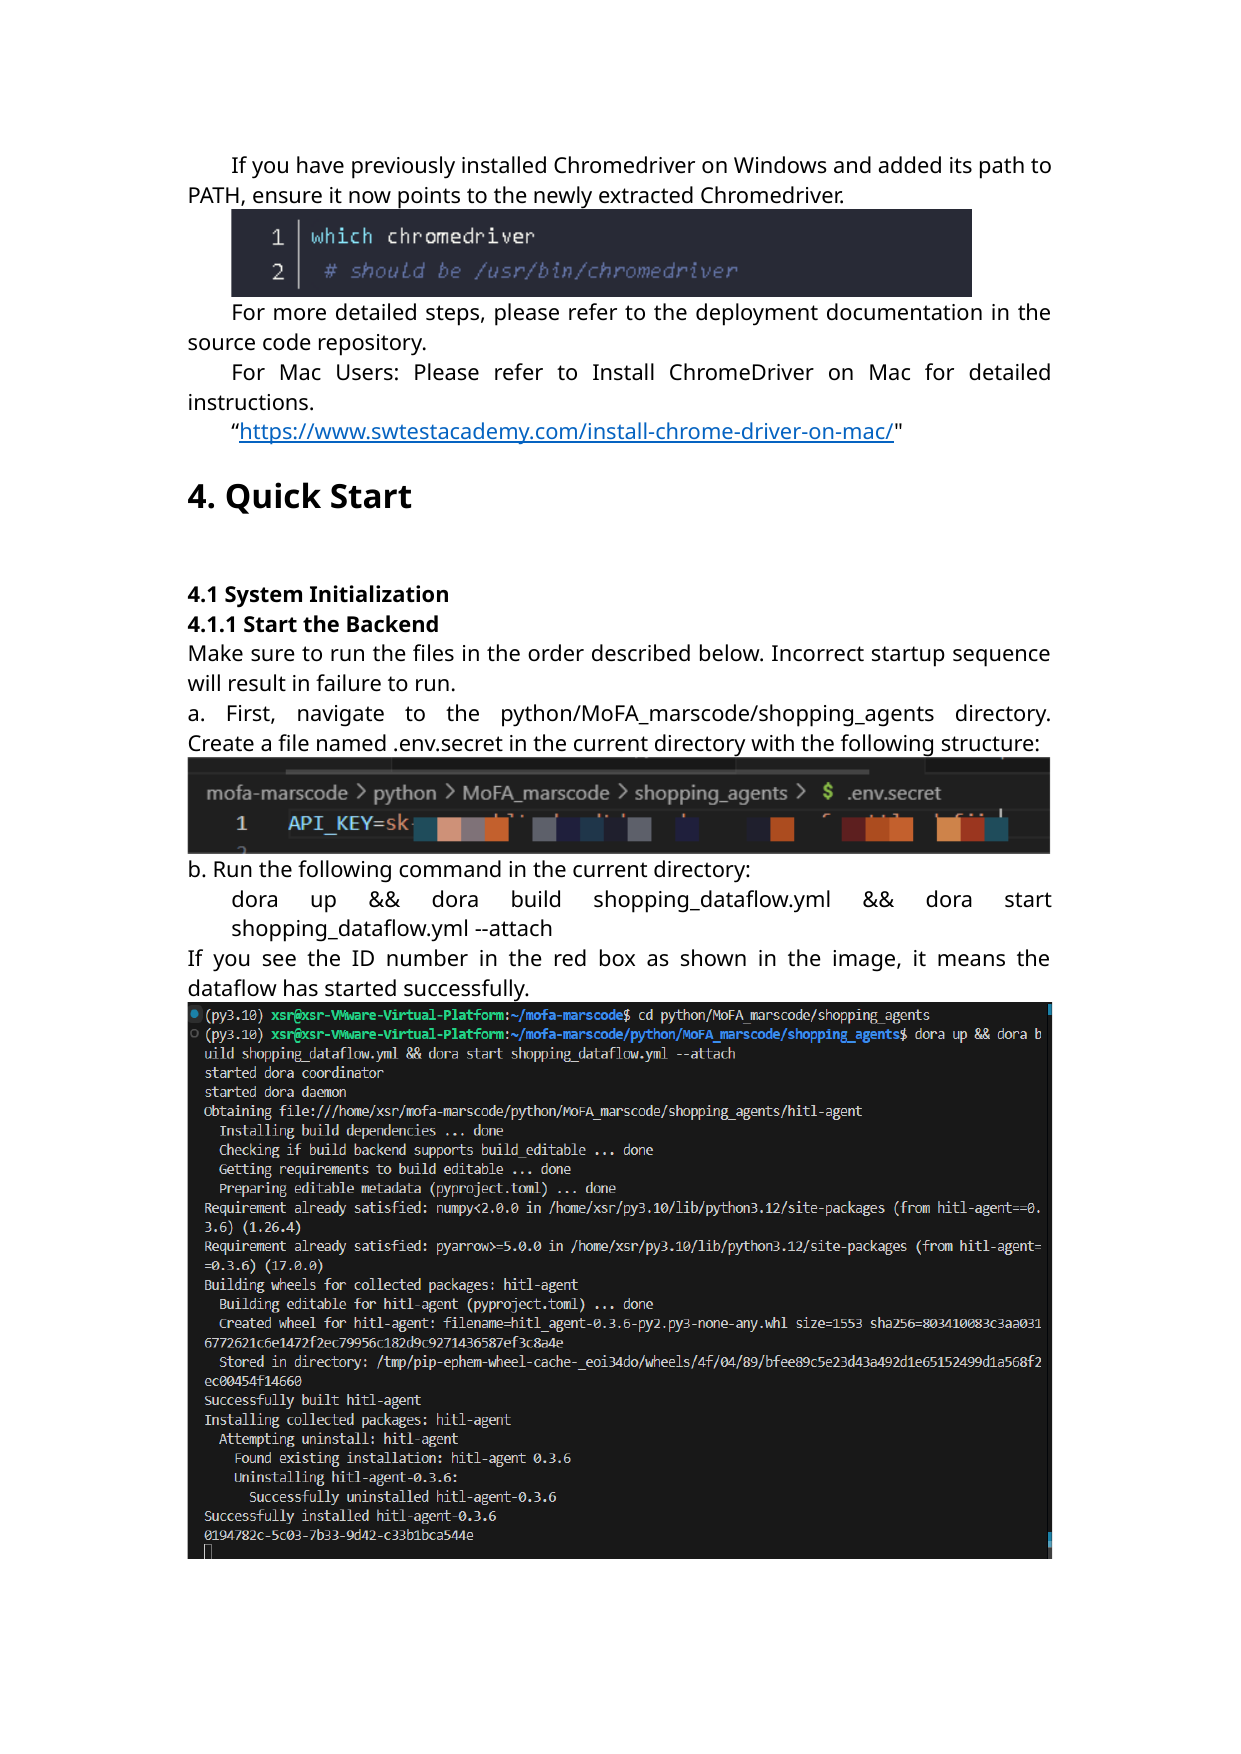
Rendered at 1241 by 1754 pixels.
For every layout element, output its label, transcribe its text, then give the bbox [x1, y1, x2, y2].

picture [187, 1002, 1053, 1559]
text For more detailed steps, please refer to the deployment documentation in the source code repository. [187, 297, 1053, 357]
picture [187, 757, 1050, 854]
picture [231, 209, 972, 297]
text 4.1.1 Start the Backend [187, 608, 1053, 638]
text 4.1 System Initialization [187, 579, 1053, 608]
text Make sure to run the files in the order described below. Incorrect startup sequence will result in failure to run. [187, 638, 1053, 698]
text b. Run the following command in the current directory: [187, 854, 1053, 883]
subtitle 4. Quick Start [187, 473, 1053, 518]
text “https://www.swtestacademy.com/install-chrome-driver-on-mac/" [187, 416, 1053, 446]
text If you see the ID number in the red box as shown in the image, it means the dataflow has started successfully. [187, 943, 1053, 1002]
text dora up && dora build shopping_dataflow.yml && dora start shopping_dataflow.yml --attach [231, 883, 1053, 943]
text If you have previously installed Chromedriver on Windows and added its path to PATH, ensure it now points to the newly extracted Chromedriver. [187, 150, 1053, 209]
text For Mac Users: Please refer to Install ChromeDriver on Mac for detailed instructions. [187, 357, 1053, 416]
text a. First, navigate to the python/MoFA_marscode/shopping_agents directory. Create a file named .env.secret in the current directory with the following structure: [187, 698, 1053, 757]
